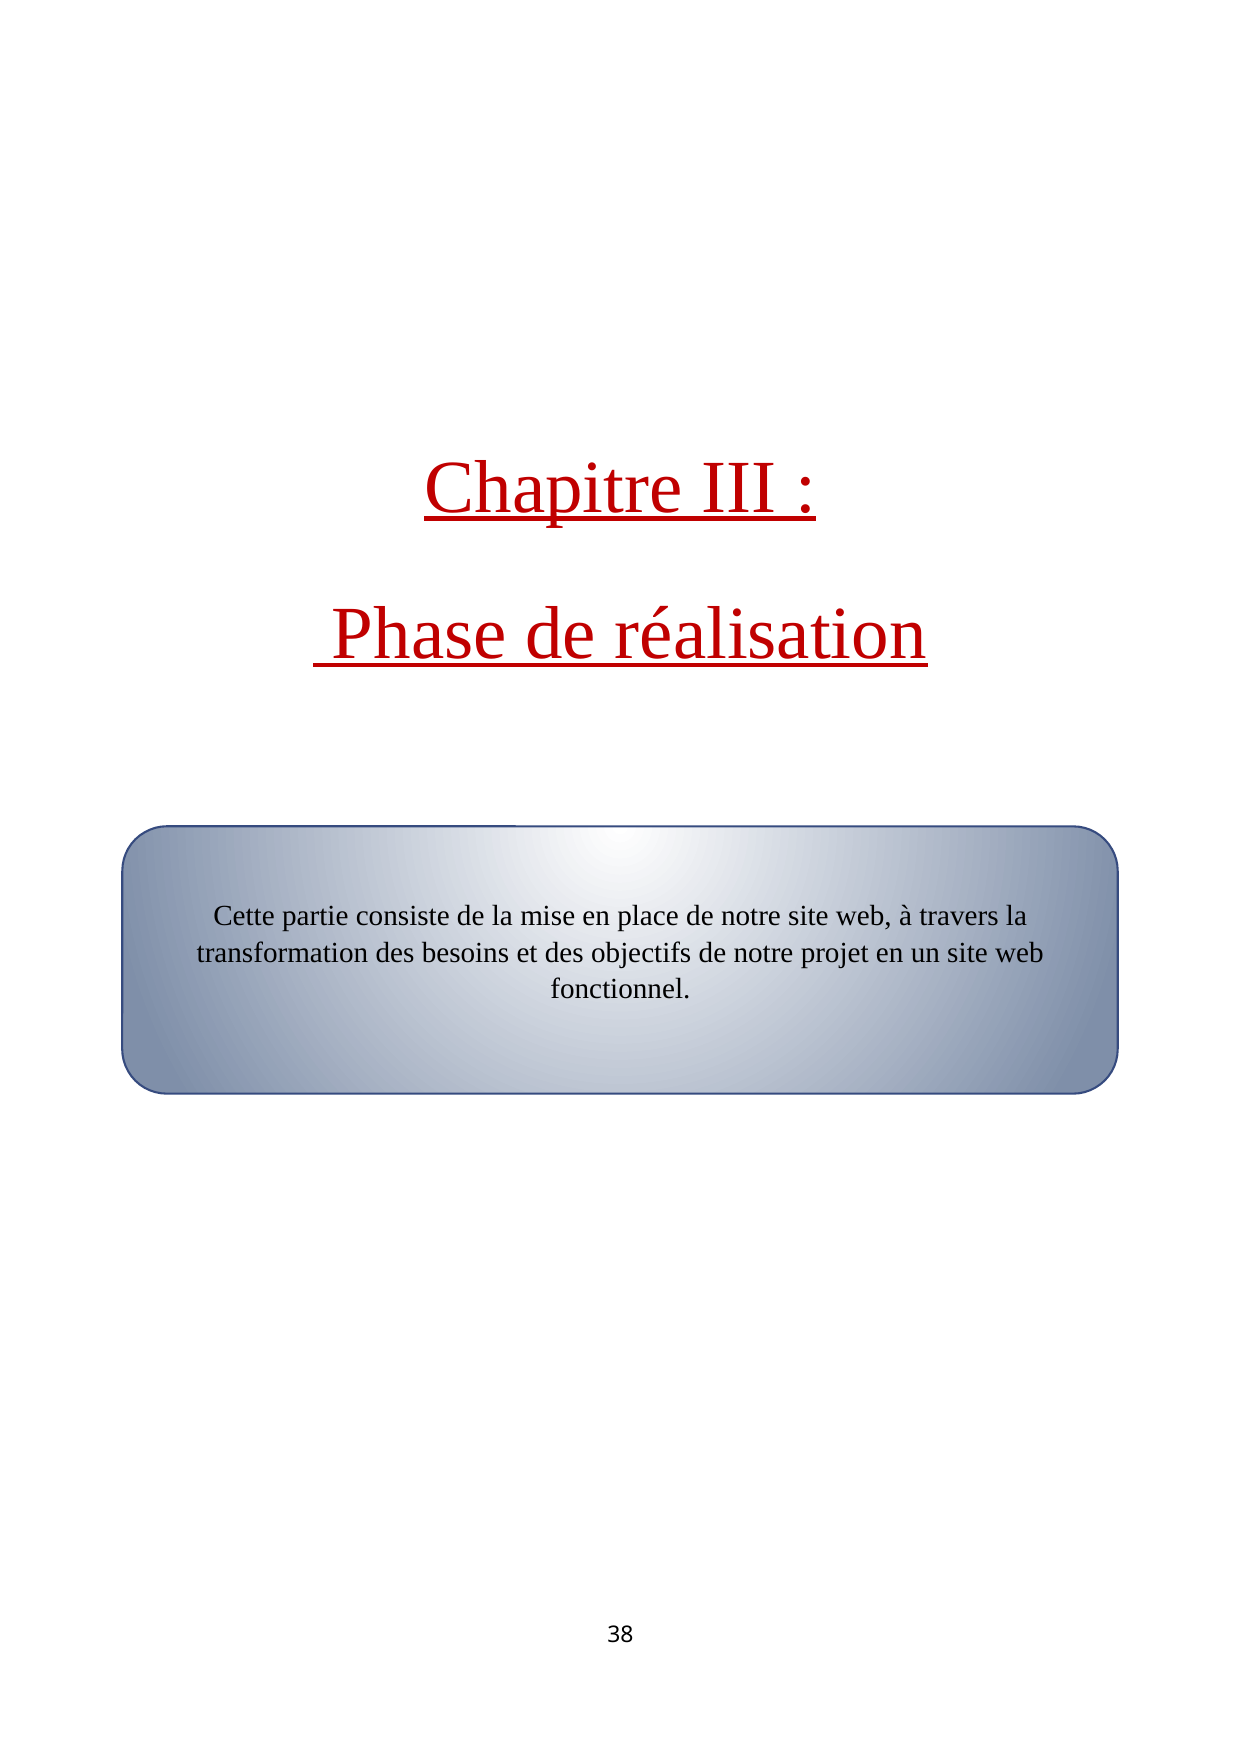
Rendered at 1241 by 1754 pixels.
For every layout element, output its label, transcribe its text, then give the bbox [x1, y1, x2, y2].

text Chapitre III : [148, 442, 1092, 528]
text Phase de réalisation [148, 588, 1092, 674]
